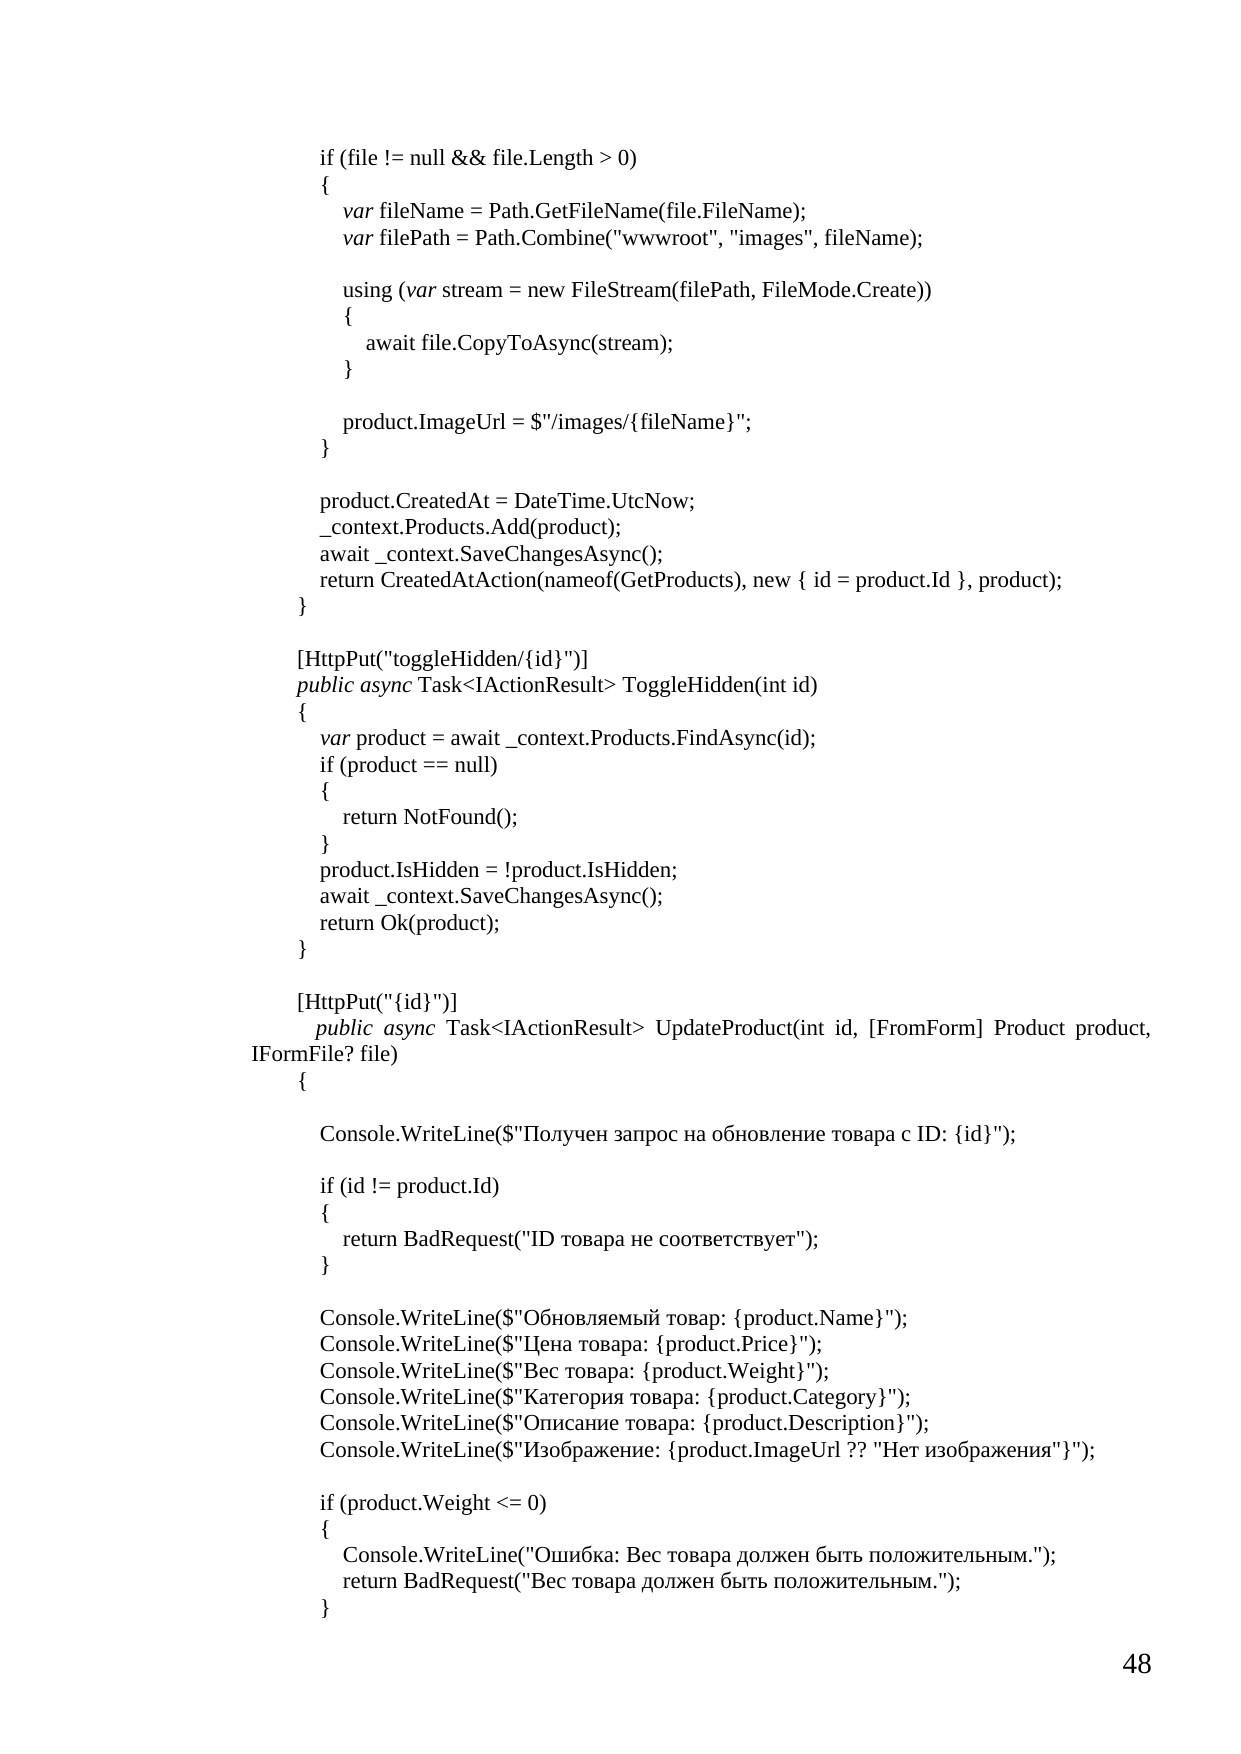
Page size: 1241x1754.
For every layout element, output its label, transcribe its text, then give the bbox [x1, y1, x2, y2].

text Console.WriteLine($"Получен запрос на обновление товара с ID: {id}"); [251, 1119, 1152, 1146]
text using (var stream = new FileStream(filePath, FileMode.Create)) [251, 276, 1152, 303]
text _context.Products.Add(product); [251, 513, 1152, 540]
text await file.CopyToAsync(stream); [251, 329, 1152, 355]
text { [251, 171, 1152, 197]
text if (product == null) [251, 751, 1152, 777]
text } [251, 830, 1152, 856]
text { [251, 698, 1152, 724]
text { [251, 303, 1152, 329]
text public async Task<IActionResult> ToggleHidden(int id) [251, 672, 1152, 698]
text Console.WriteLine($"Категория товара: {product.Category}"); [251, 1383, 1152, 1409]
text return BadRequest("Вес товара должен быть положительным."); [251, 1568, 1152, 1594]
text { [251, 1199, 1152, 1225]
text if (product.Weight <= 0) [251, 1488, 1152, 1515]
text [HttpPut("toggleHidden/{id}")] [251, 645, 1152, 672]
text Console.WriteLine("Ошибка: Вес товара должен быть положительным."); [251, 1541, 1152, 1568]
text Console.WriteLine($"Изображение: {product.ImageUrl ?? "Нет изображения"}"); [251, 1436, 1152, 1462]
text { [251, 777, 1152, 803]
text await _context.SaveChangesAsync(); [251, 540, 1152, 566]
text product.ImageUrl = $"/images/{fileName}"; [251, 408, 1152, 434]
text } [251, 935, 1152, 961]
text Console.WriteLine($"Описание товара: {product.Description}"); [251, 1409, 1152, 1436]
text var fileName = Path.GetFileName(file.FileName); [251, 197, 1152, 223]
text } [251, 1251, 1152, 1278]
text var product = await _context.Products.FindAsync(id); [251, 724, 1152, 751]
text Console.WriteLine($"Вес товара: {product.Weight}"); [251, 1357, 1152, 1383]
text product.IsHidden = !product.IsHidden; [251, 856, 1152, 882]
text Console.WriteLine($"Цена товара: {product.Price}"); [251, 1330, 1152, 1357]
text return NotFound(); [251, 803, 1152, 830]
text [HttpPut("{id}")] [251, 988, 1152, 1014]
text if (file != null && file.Length > 0) [251, 144, 1152, 171]
text { [251, 1515, 1152, 1541]
text return BadRequest("ID товара не соответствует"); [251, 1225, 1152, 1251]
text return Ok(product); [251, 909, 1152, 935]
text product.CreatedAt = DateTime.UtcNow; [251, 487, 1152, 513]
text Console.WriteLine($"Обновляемый товар: {product.Name}"); [251, 1304, 1152, 1330]
text if (id != product.Id) [251, 1172, 1152, 1199]
text } [251, 434, 1152, 461]
text } [251, 592, 1152, 619]
text } [251, 1594, 1152, 1620]
text await _context.SaveChangesAsync(); [251, 882, 1152, 909]
text { [251, 1067, 1152, 1093]
text public async Task<IActionResult> UpdateProduct(int id, [FromForm] Product product, IFormFile? file) [251, 1014, 1152, 1067]
text } [251, 355, 1152, 382]
text return CreatedAtAction(nameof(GetProducts), new { id = product.Id }, product); [251, 566, 1152, 592]
text var filePath = Path.Combine("wwwroot", "images", fileName); [251, 223, 1152, 250]
